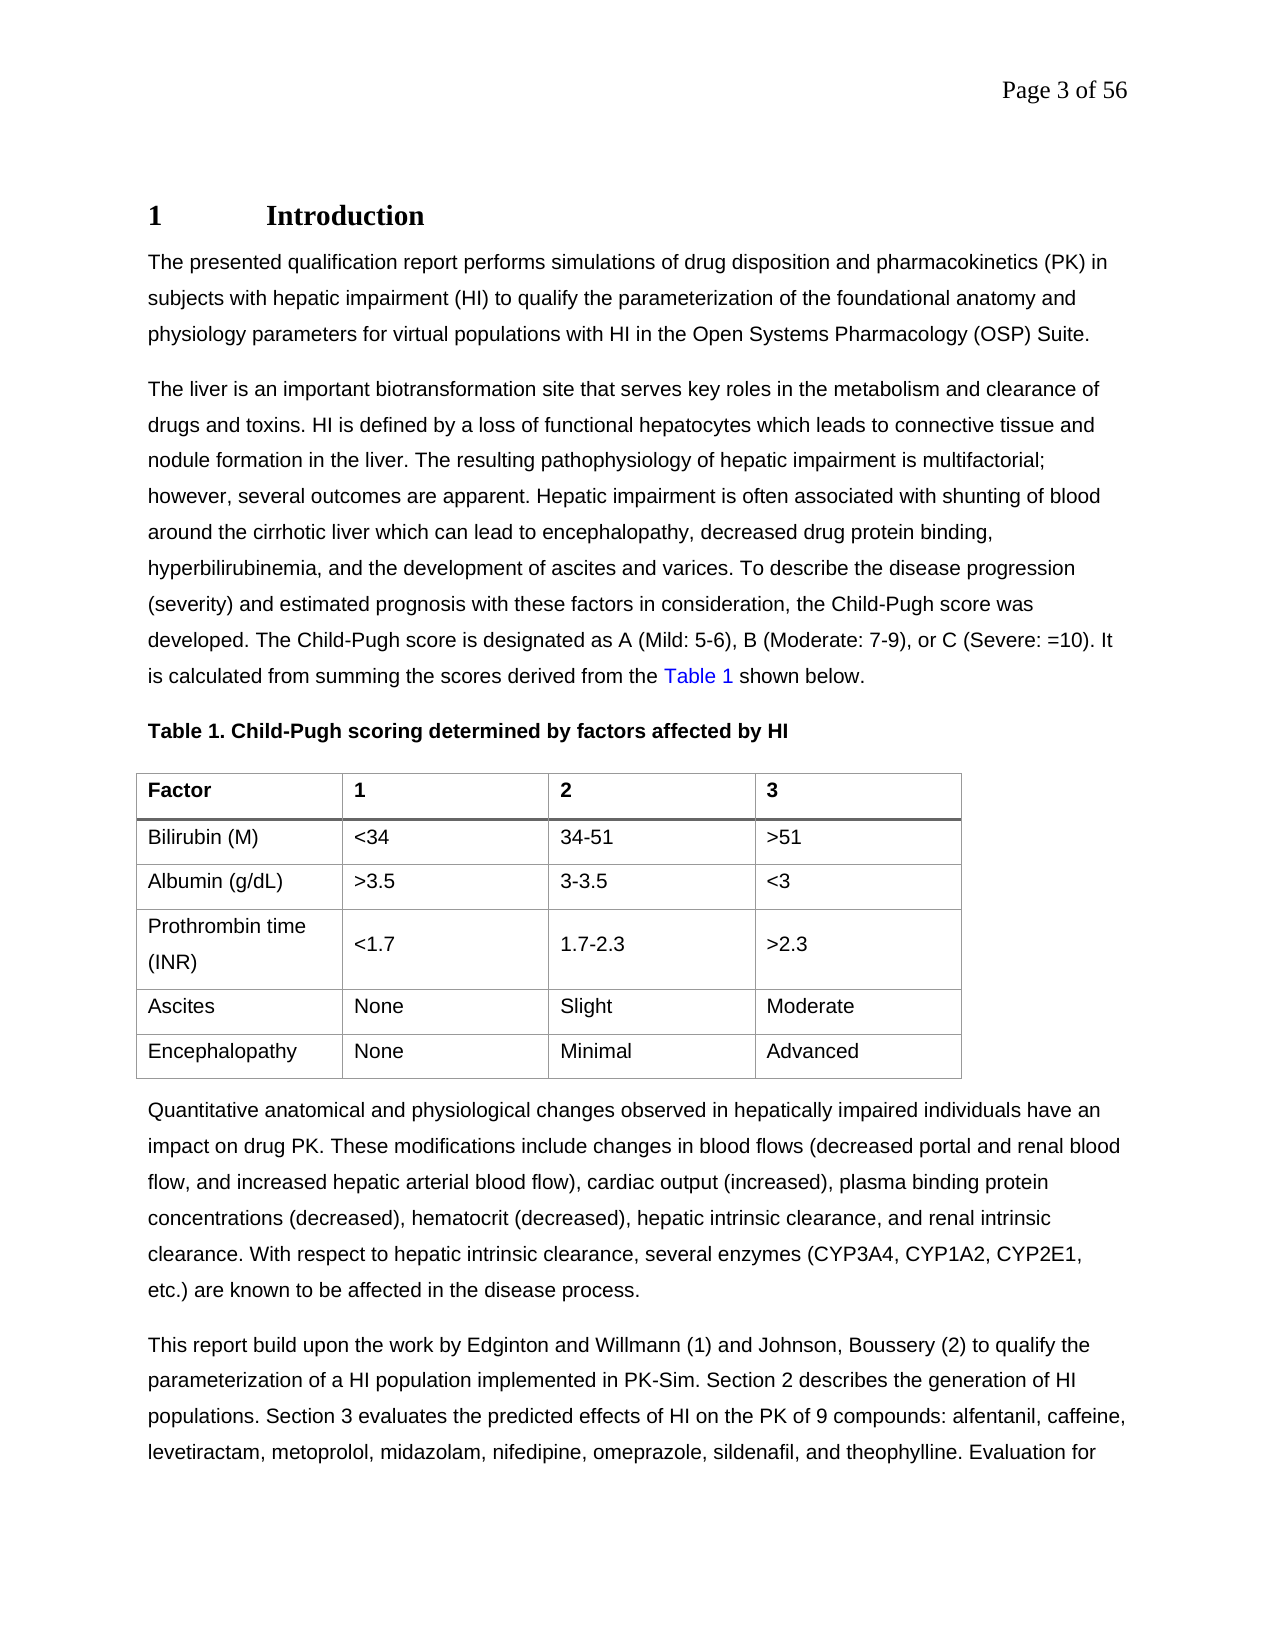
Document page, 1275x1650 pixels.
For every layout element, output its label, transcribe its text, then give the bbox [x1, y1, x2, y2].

table_cell 34-51 [549, 821, 755, 864]
table_cell <1.7 [343, 910, 548, 989]
text Table 1. Child-Pugh scoring determined by factors affected by HI [148, 719, 1127, 743]
table_cell <3 [756, 865, 961, 909]
table_cell Advanced [756, 1035, 961, 1078]
table_cell Encephalopathy [137, 1035, 342, 1078]
table_header Factor [137, 774, 342, 818]
text Quantitative anatomical and physiological changes observed in hepatically impaired individuals have an impact on drug PK. These modifications include changes in blood flows (decreased portal and renal blood flow, and increased hepatic arterial blood flow), cardiac output (increased), plasma binding protein concentrations (decreased), hematocrit (decreased), hepatic intrinsic clearance, and renal intrinsic clearance. With respect to hepatic intrinsic clearance, several enzymes (CYP3A4, CYP1A2, CYP2E1, etc.) are known to be affected in the disease process. [148, 1098, 1127, 1302]
text The presented qualification report performs simulations of drug disposition and pharmacokinetics (PK) in subjects with hepatic impairment (HI) to qualify the parameterization of the foundational anatomy and physiology parameters for virtual populations with HI in the Open Systems Pharmacology (OSP) Suite. [148, 250, 1127, 346]
table_header 1 [343, 774, 548, 818]
table_cell >2.3 [756, 910, 961, 989]
table_cell Ascites [137, 990, 342, 1034]
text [148, 1332, 1127, 1464]
table_cell Bilirubin (M) [137, 821, 342, 864]
table_cell None [343, 990, 548, 1034]
table_cell <34 [343, 821, 548, 864]
table_cell Minimal [549, 1035, 755, 1078]
subtitle Introduction [148, 198, 1127, 231]
table_cell >51 [756, 821, 961, 864]
table_cell Albumin (g/dL) [137, 865, 342, 909]
table_cell Moderate [756, 990, 961, 1034]
table_cell 1.7-2.3 [549, 910, 755, 989]
table_header 3 [756, 774, 961, 818]
table_header 2 [549, 774, 755, 818]
table_cell 3-3.5 [549, 865, 755, 909]
table_cell None [343, 1035, 548, 1078]
text The liver is an important biotransformation site that serves key roles in the metabolism and clearance of drugs and toxins. HI is defined by a loss of functional hepatocytes which leads to connective tissue and nodule formation in the liver. The resulting pathophysiology of hepatic impairment is multifactorial; however, several outcomes are apparent. Hepatic impairment is often associated with shunting of blood around the cirrhotic liver which can lead to encephalopathy, decreased drug protein binding, hyperbilirubinemia, and the development of ascites and varices. To describe the disease progression (severity) and estimated prognosis with these factors in consideration, the Child-Pugh score was developed. The Child-Pugh score is designated as A (Mild: 5-6), B (Moderate: 7-9), or C (Severe: =10). It is calculated from summing the scores derived from the Table 1 shown below. [148, 376, 1127, 688]
table_cell Slight [549, 990, 755, 1034]
table_cell Prothrombin time (INR) [137, 910, 342, 989]
table_cell >3.5 [343, 865, 548, 909]
